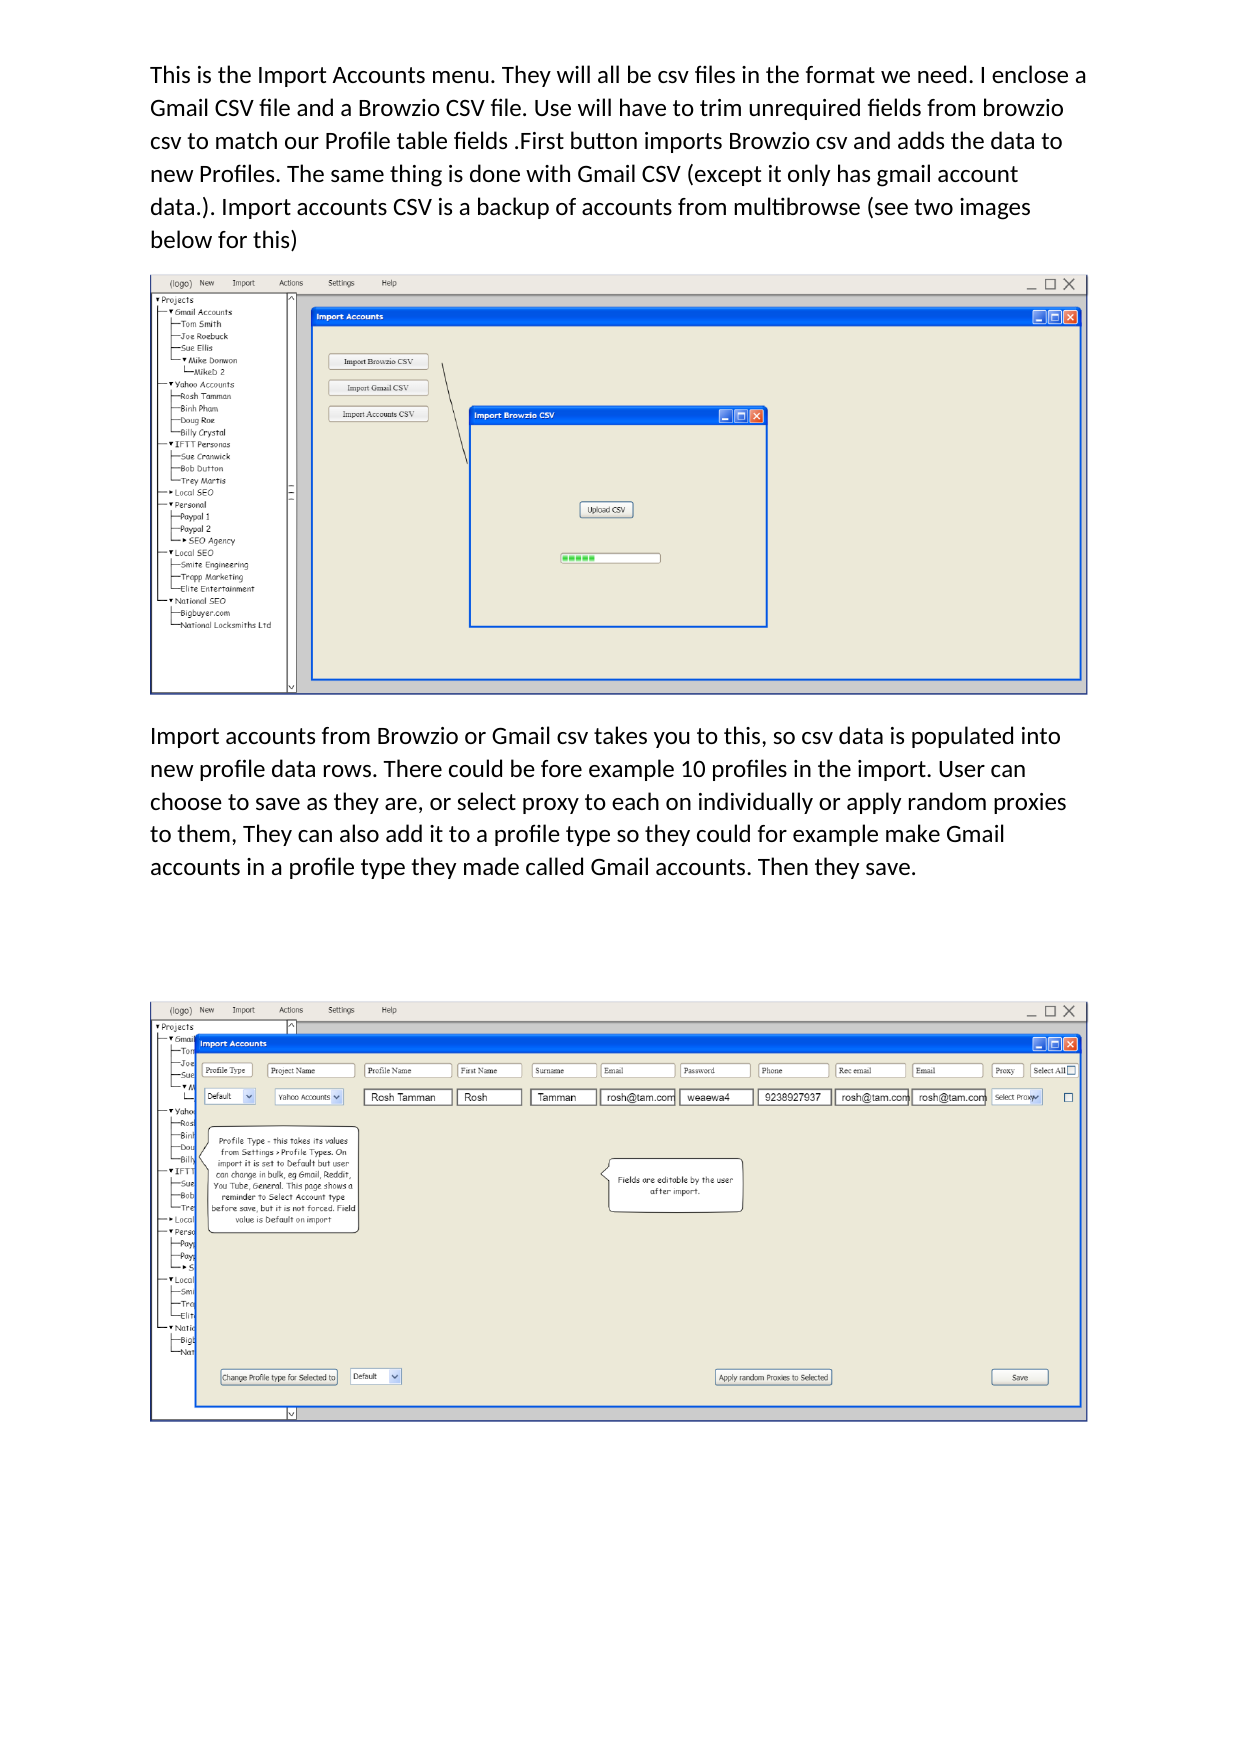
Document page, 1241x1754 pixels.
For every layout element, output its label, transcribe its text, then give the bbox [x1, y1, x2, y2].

text Import accounts from Browzio or Gmail csv takes you to this, so csv data is populated into new profile data rows. There could be fore example 10 profiles in the import. User can choose to save as they are, or select proxy to each on individually or apply random proxies to them, They can also add it to a profile type so they could for example make Gmail accounts in a profile type they made called Gmail accounts. Then they save. [150, 720, 1090, 882]
text This is the Import Accounts menu. They will all be csv files in the format we need. I enclose a Gmail CSV file and a Browzio CSV file. Use will have to trim unrequired fields from browzio csv to match our Profile table fields .First button imports Browzio csv and adds the data to new Profiles. The same thing is done with Gmail CSV (except it only has gmail account data.). Import accounts CSV is a backup of accounts from multibrowse (see two images below for this) [150, 59, 1090, 254]
picture [150, 1000, 1091, 1428]
picture [150, 273, 1091, 701]
